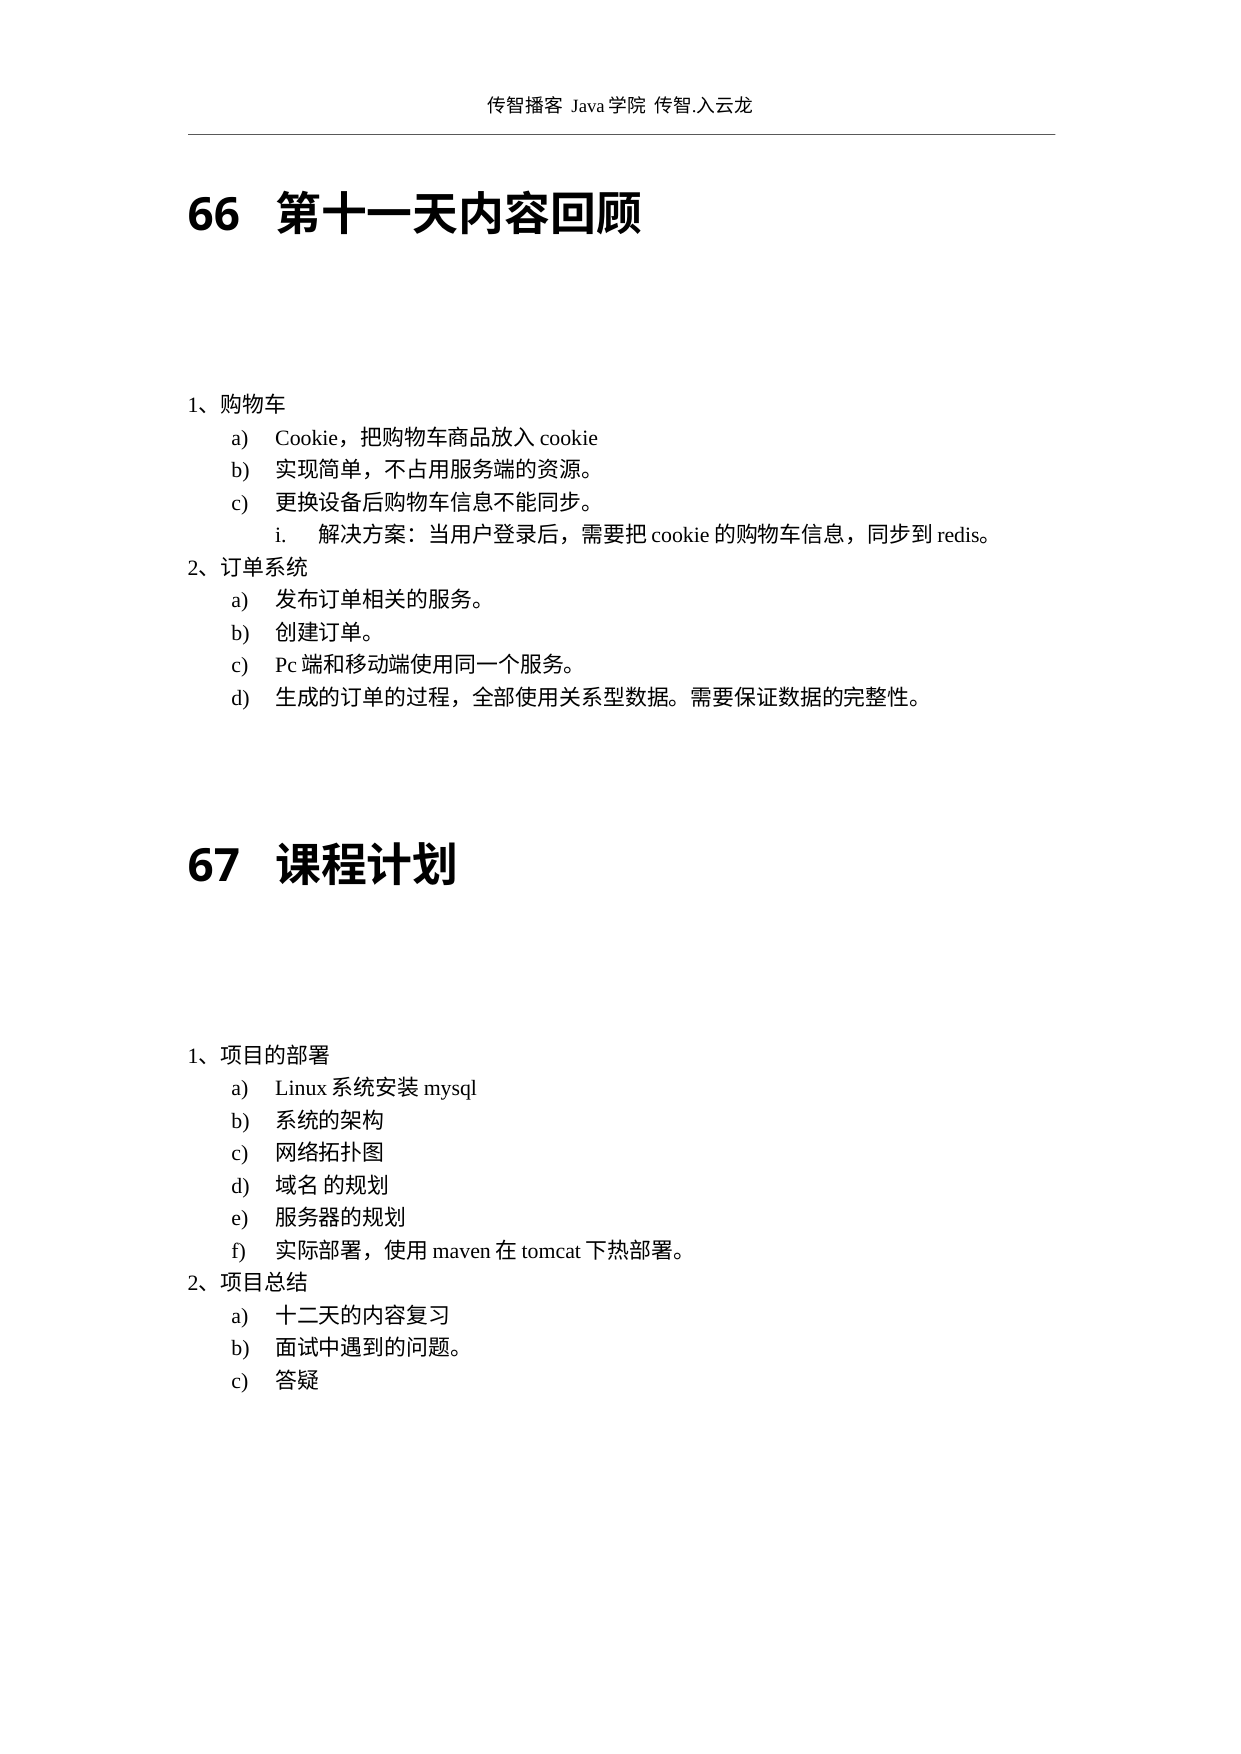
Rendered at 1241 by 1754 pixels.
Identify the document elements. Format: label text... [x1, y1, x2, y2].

list 生成的订单的过程，全部使用关系型数据。需要保证数据的完整性。 [231, 679, 1053, 712]
list Cookie，把购物车商品放入cookie [231, 419, 1053, 452]
list 项目总结 [187, 1265, 1053, 1297]
list 发布订单相关的服务。 [231, 582, 1053, 614]
list 系统的架构 [231, 1102, 1053, 1135]
list 十二天的内容复习 [231, 1297, 1053, 1330]
list 更换设备后购物车信息不能同步。 [231, 484, 1053, 517]
list 服务器的规划 [231, 1200, 1053, 1232]
list 解决方案：当用户登录后，需要把cookie的购物车信息，同步到redis。 [275, 517, 1053, 549]
list Linux系统安装mysql [231, 1070, 1053, 1102]
list 实现简单，不占用服务端的资源。 [231, 452, 1053, 484]
list 域名 的规划 [231, 1167, 1053, 1200]
list 面试中遇到的问题。 [231, 1330, 1053, 1362]
list 订单系统 [187, 549, 1053, 582]
list 购物车 [187, 387, 1053, 419]
list 网络拓扑图 [231, 1135, 1053, 1167]
subtitle 第十一天内容回顾 [187, 162, 1053, 259]
subtitle 课程计划 [187, 812, 1053, 910]
list 实际部署，使用maven在tomcat下热部署。 [231, 1232, 1053, 1265]
list 答疑 [231, 1362, 1053, 1395]
list Pc端和移动端使用同一个服务。 [231, 647, 1053, 679]
list 创建订单。 [231, 614, 1053, 647]
list 项目的部署 [187, 1037, 1053, 1070]
